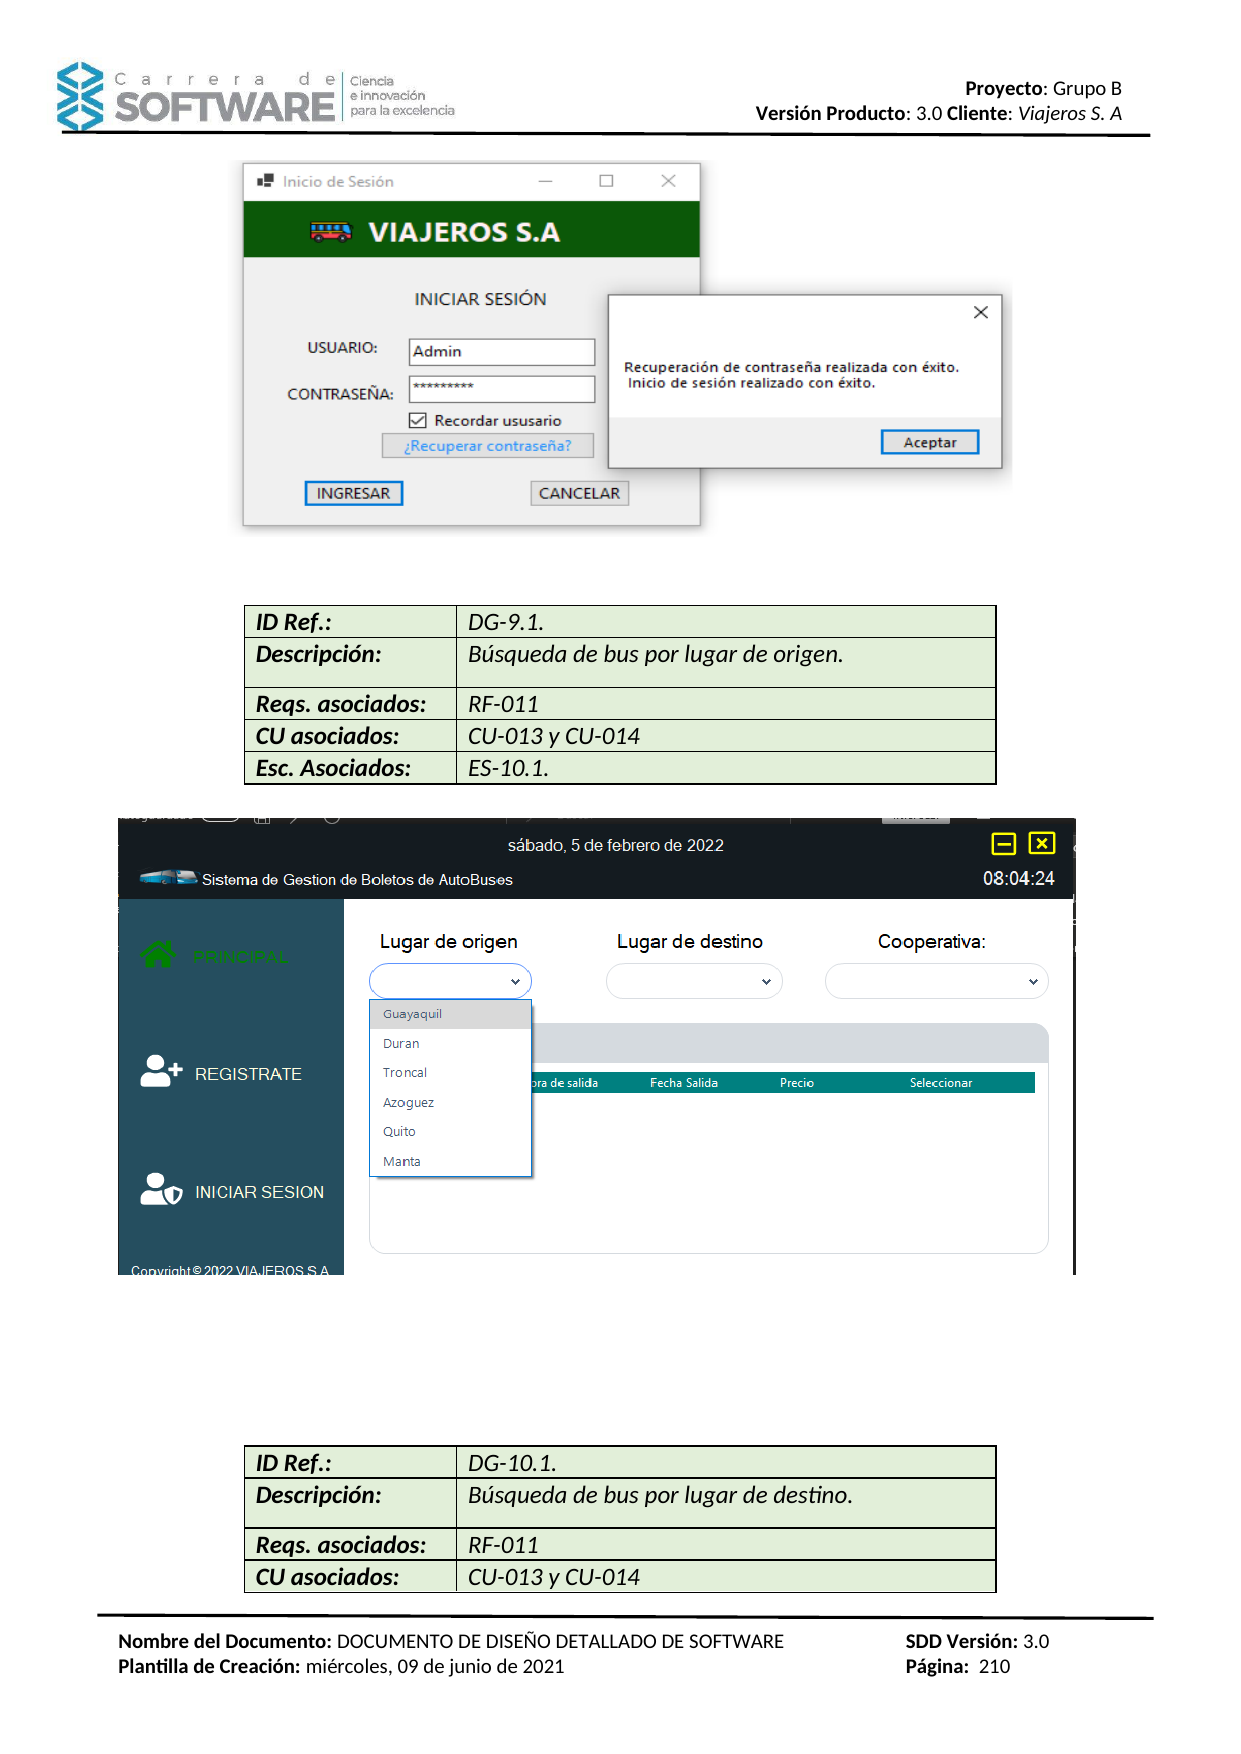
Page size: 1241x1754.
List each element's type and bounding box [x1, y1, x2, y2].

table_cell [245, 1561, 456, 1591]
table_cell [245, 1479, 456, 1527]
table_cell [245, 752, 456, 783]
picture [46, 46, 461, 154]
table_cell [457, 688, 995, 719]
picture [227, 160, 1013, 537]
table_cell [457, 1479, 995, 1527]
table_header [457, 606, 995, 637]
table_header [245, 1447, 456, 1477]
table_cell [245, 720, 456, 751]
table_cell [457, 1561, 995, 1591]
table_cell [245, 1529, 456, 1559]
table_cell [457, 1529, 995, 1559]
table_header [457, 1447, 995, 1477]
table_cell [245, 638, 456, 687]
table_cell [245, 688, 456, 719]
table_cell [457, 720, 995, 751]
picture [118, 818, 1076, 1275]
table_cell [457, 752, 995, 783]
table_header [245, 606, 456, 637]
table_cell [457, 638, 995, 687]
